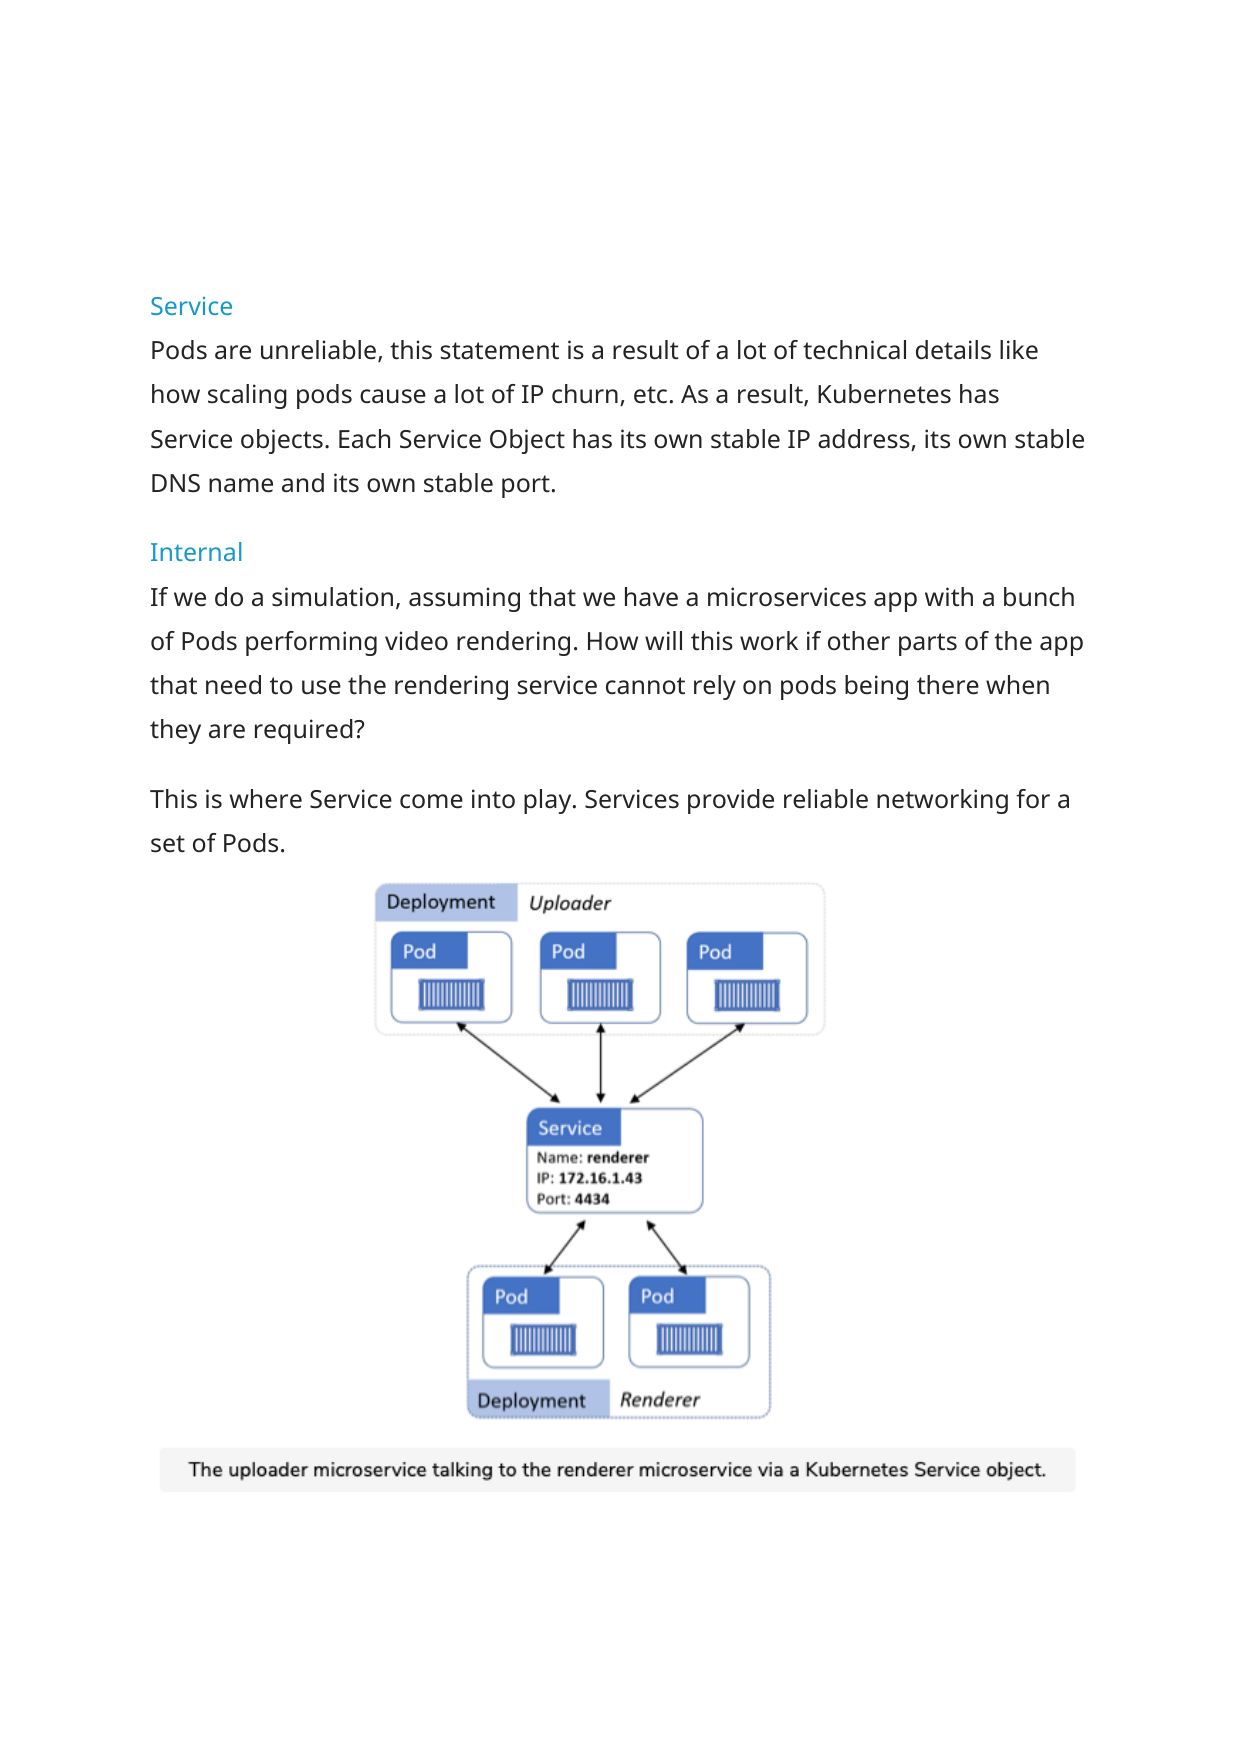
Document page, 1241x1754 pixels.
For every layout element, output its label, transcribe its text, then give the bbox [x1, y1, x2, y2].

subtitle Internal [150, 535, 1090, 569]
picture [150, 862, 1087, 1502]
text If we do a simulation, assuming that we have a microservices app with a bunch of Pods performing video rendering. How will this work if other parts of the app that need to use the rendering service cannot rely on pods being there when they are required? [150, 579, 1090, 746]
text This is where Service come into play. Services provide reliable networking for a set of Pods. [150, 781, 1090, 859]
text Pods are unreliable, this statement is a result of a lot of technical details like how scaling pods cause a lot of IP churn, etc. As a result, Kubernetes has Service objects. Each Service Object has its own stable IP address, its own stable DNS name and its own stable port. [150, 333, 1090, 500]
subtitle Service [150, 288, 1090, 323]
